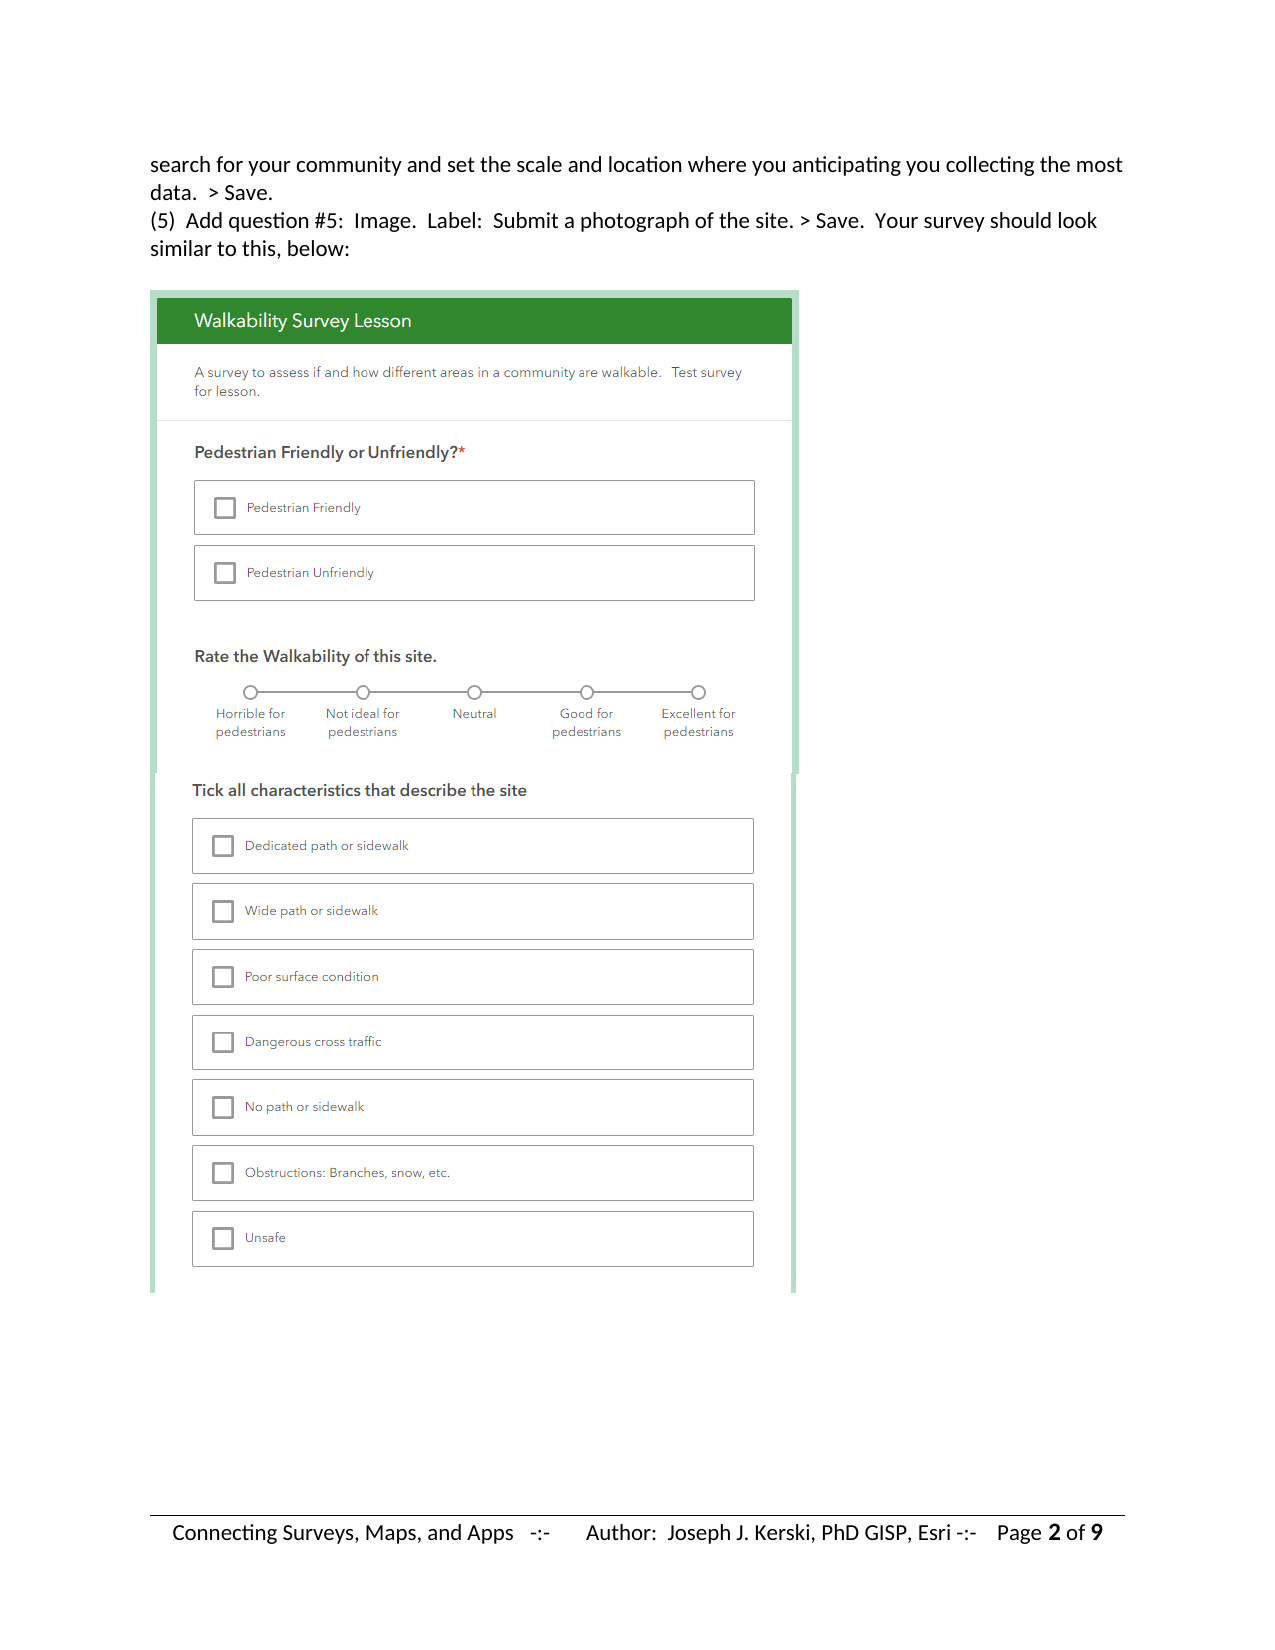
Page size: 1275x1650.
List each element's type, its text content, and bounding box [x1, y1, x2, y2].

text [150, 150, 1125, 206]
picture [150, 290, 800, 1293]
text (5) Add question #5: Image. Label: Submit a photograph of the site. > Save. Your survey should look similar to this, below: [150, 206, 1125, 262]
